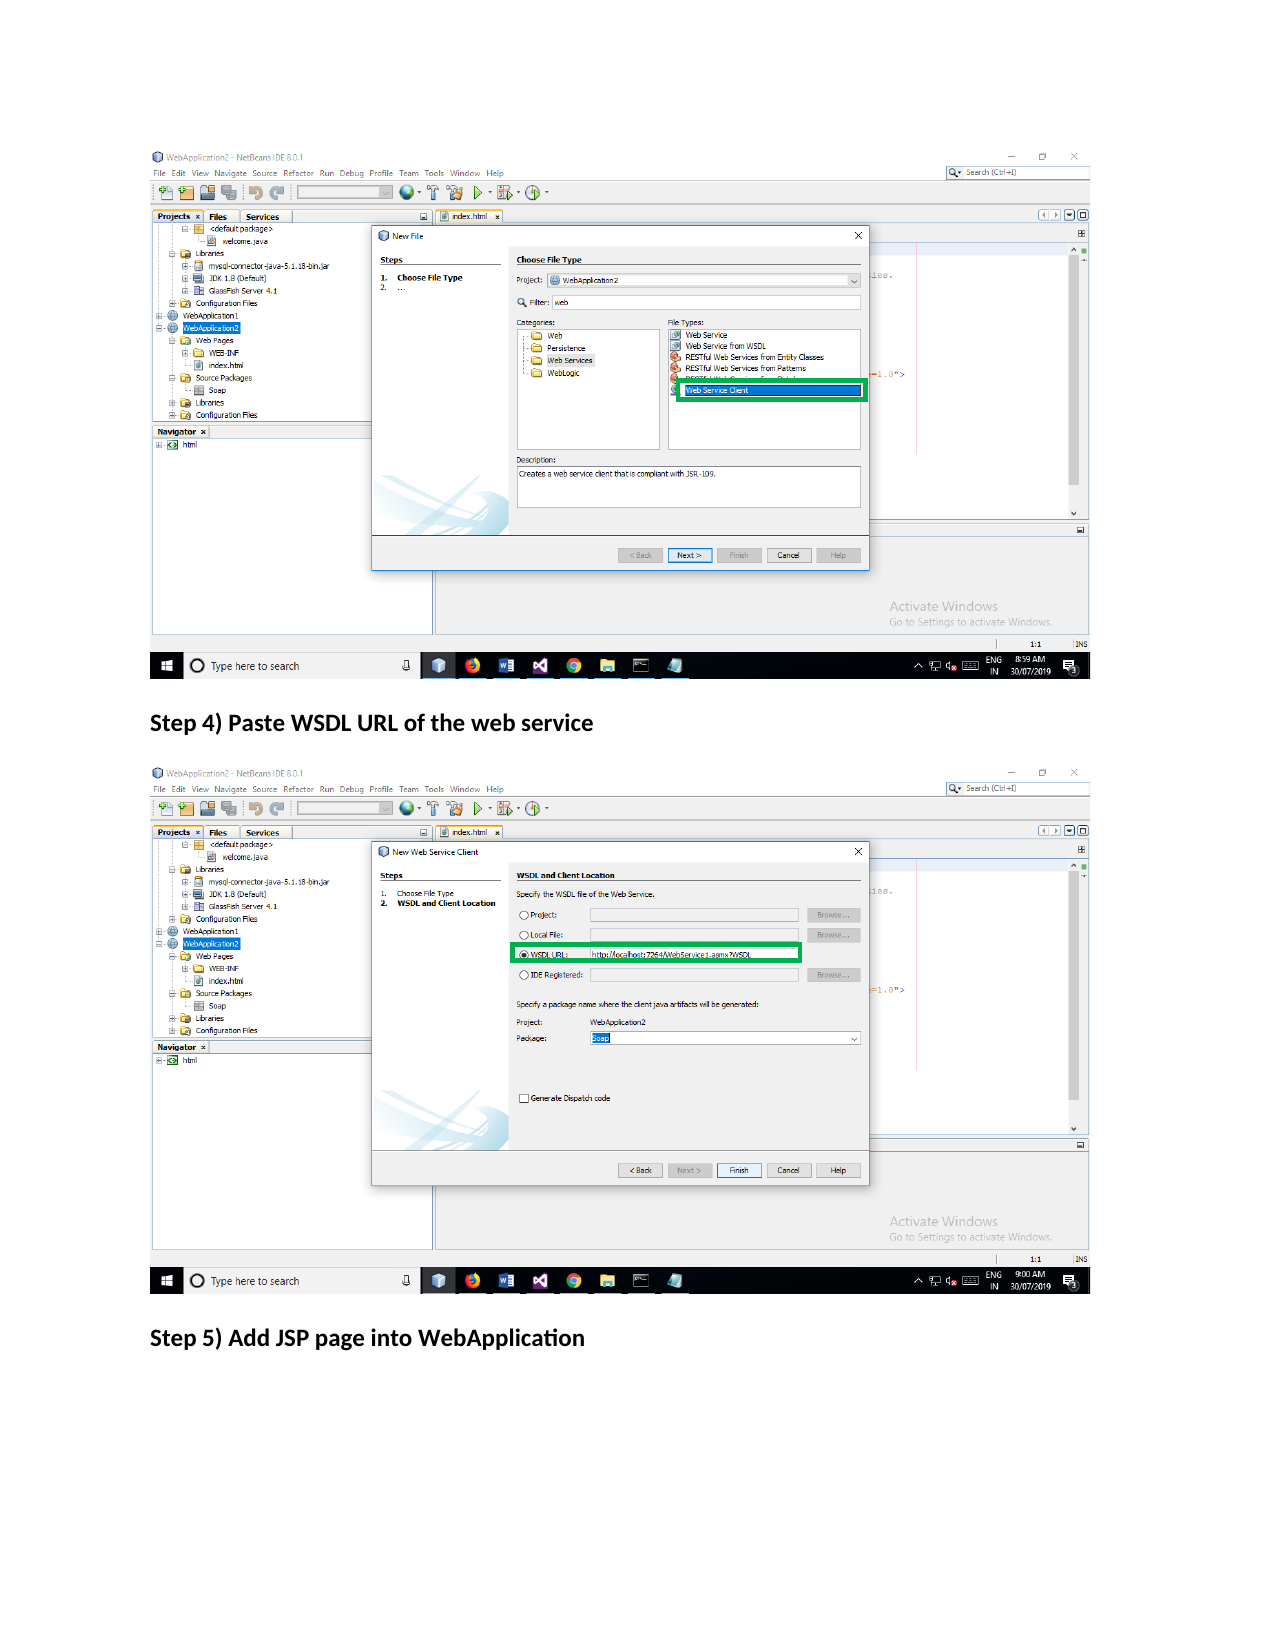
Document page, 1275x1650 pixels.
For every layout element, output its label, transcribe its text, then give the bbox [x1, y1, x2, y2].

text Step 4) Paste WSDL URL of the web service [150, 707, 1125, 737]
text Step 5) Add JSP page into WebApplication [150, 1322, 1125, 1352]
picture [150, 765, 1091, 1294]
picture [150, 150, 1091, 679]
